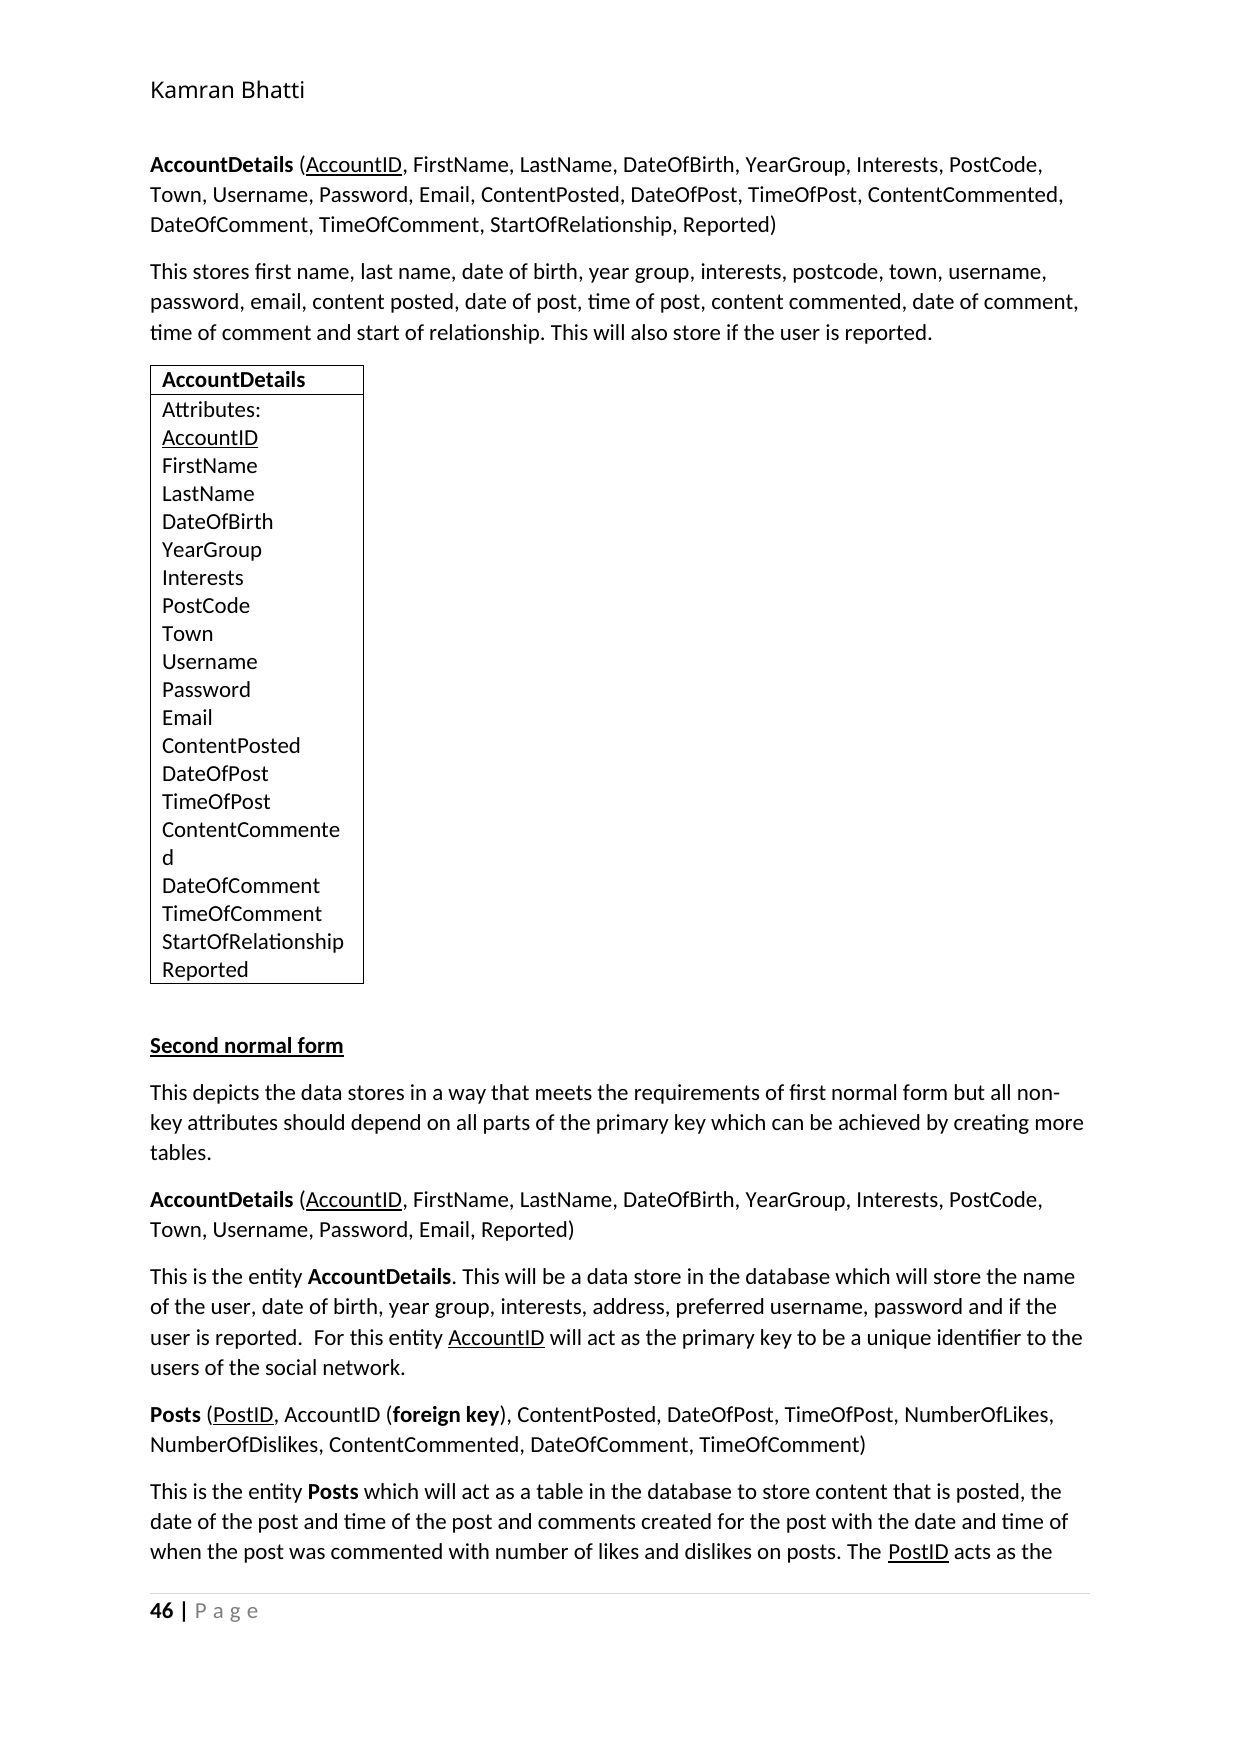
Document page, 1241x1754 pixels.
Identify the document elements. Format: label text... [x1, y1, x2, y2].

text This depicts the data stores in a way that meets the requirements of first normal form but all non-key attributes should depend on all parts of the primary key which can be achieved by creating more tables. [150, 1078, 1090, 1166]
table_cell Attributes: AccountID FirstName LastName DateOfBirth YearGroup Interests PostCode Town Username Password Email ContentPosted DateOfPost TimeOfPost ContentCommented DateOfComment TimeOfComment StartOfRelationship Reported [151, 395, 363, 983]
text Posts (PostID, AccountID (foreign key), ContentPosted, DateOfPost, TimeOfPost, NumberOfLikes, NumberOfDislikes, ContentCommented, DateOfComment, TimeOfComment) [150, 1400, 1090, 1458]
text AccountDetails (AccountID, FirstName, LastName, DateOfBirth, YearGroup, Interests, PostCode, Town, Username, Password, Email, ContentPosted, DateOfPost, TimeOfPost, ContentCommented, DateOfComment, TimeOfComment, StartOfRelationship, Reported) [150, 150, 1090, 238]
text This is the entity AccountDetails. This will be a data store in the database which will store the name of the user, date of birth, year group, interests, address, preferred username, password and if the user is reported. For this entity AccountID will act as the primary key to be a unique identifier to the users of the social network. [150, 1262, 1090, 1381]
table_header AccountDetails [151, 366, 363, 394]
text This stores first name, last name, date of birth, year group, interests, postcode, town, username, password, email, content posted, date of post, time of post, content commented, date of comment, time of comment and start of relationship. This will also store if the user is reported. [150, 257, 1090, 346]
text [150, 1477, 1090, 1565]
text AccountDetails (AccountID, FirstName, LastName, DateOfBirth, YearGroup, Interests, PostCode, Town, Username, Password, Email, Reported) [150, 1185, 1090, 1243]
text Second normal form [150, 1031, 1090, 1059]
